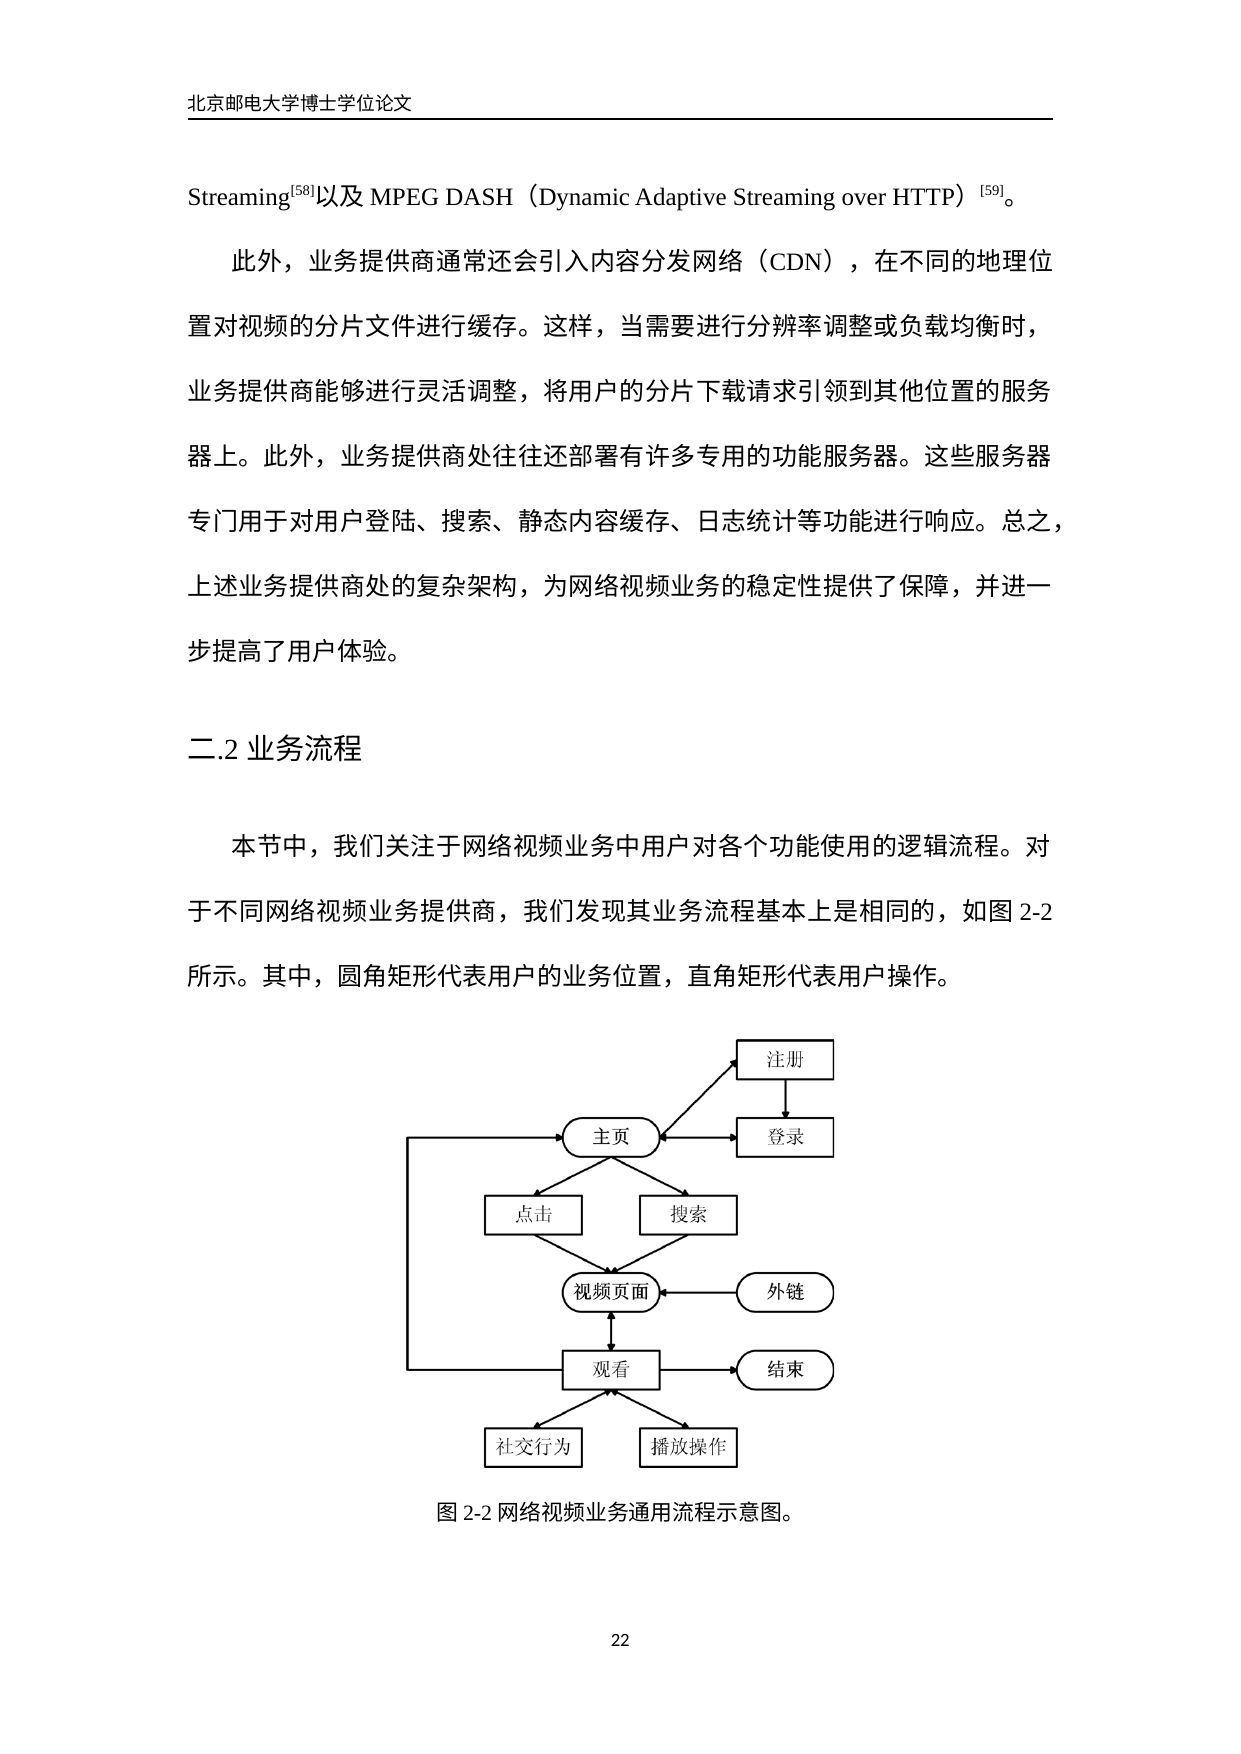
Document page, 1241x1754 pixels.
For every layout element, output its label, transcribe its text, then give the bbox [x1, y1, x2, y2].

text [187, 162, 1053, 227]
picture [406, 1039, 835, 1468]
text 此外，业务提供商通常还会引入内容分发网络（CDN），在不同的地理位置对视频的分片文件进行缓存。这样，当需要进行分辨率调整或负载均衡时，业务提供商能够进行灵活调整，将用户的分片下载请求引领到其他位置的服务器上。此外，业务提供商处往往还部署有许多专用的功能服务器。这些服务器专门用于对用户登陆、搜索、静态内容缓存、日志统计等功能进行响应。总之，上述业务提供商处的复杂架构，为网络视频业务的稳定性提供了保障，并进一步提高了用户体验。 [187, 227, 1053, 682]
text 图2-2 网络视频业务通用流程示意图。 [187, 1494, 1053, 1527]
text 业务流程 [187, 714, 1053, 779]
text 本节中，我们关注于网络视频业务中用户对各个功能使用的逻辑流程。对于不同网络视频业务提供商，我们发现其业务流程基本上是相同的，如图2-2所示。其中，圆角矩形代表用户的业务位置，直角矩形代表用户操作。 [187, 812, 1053, 1007]
